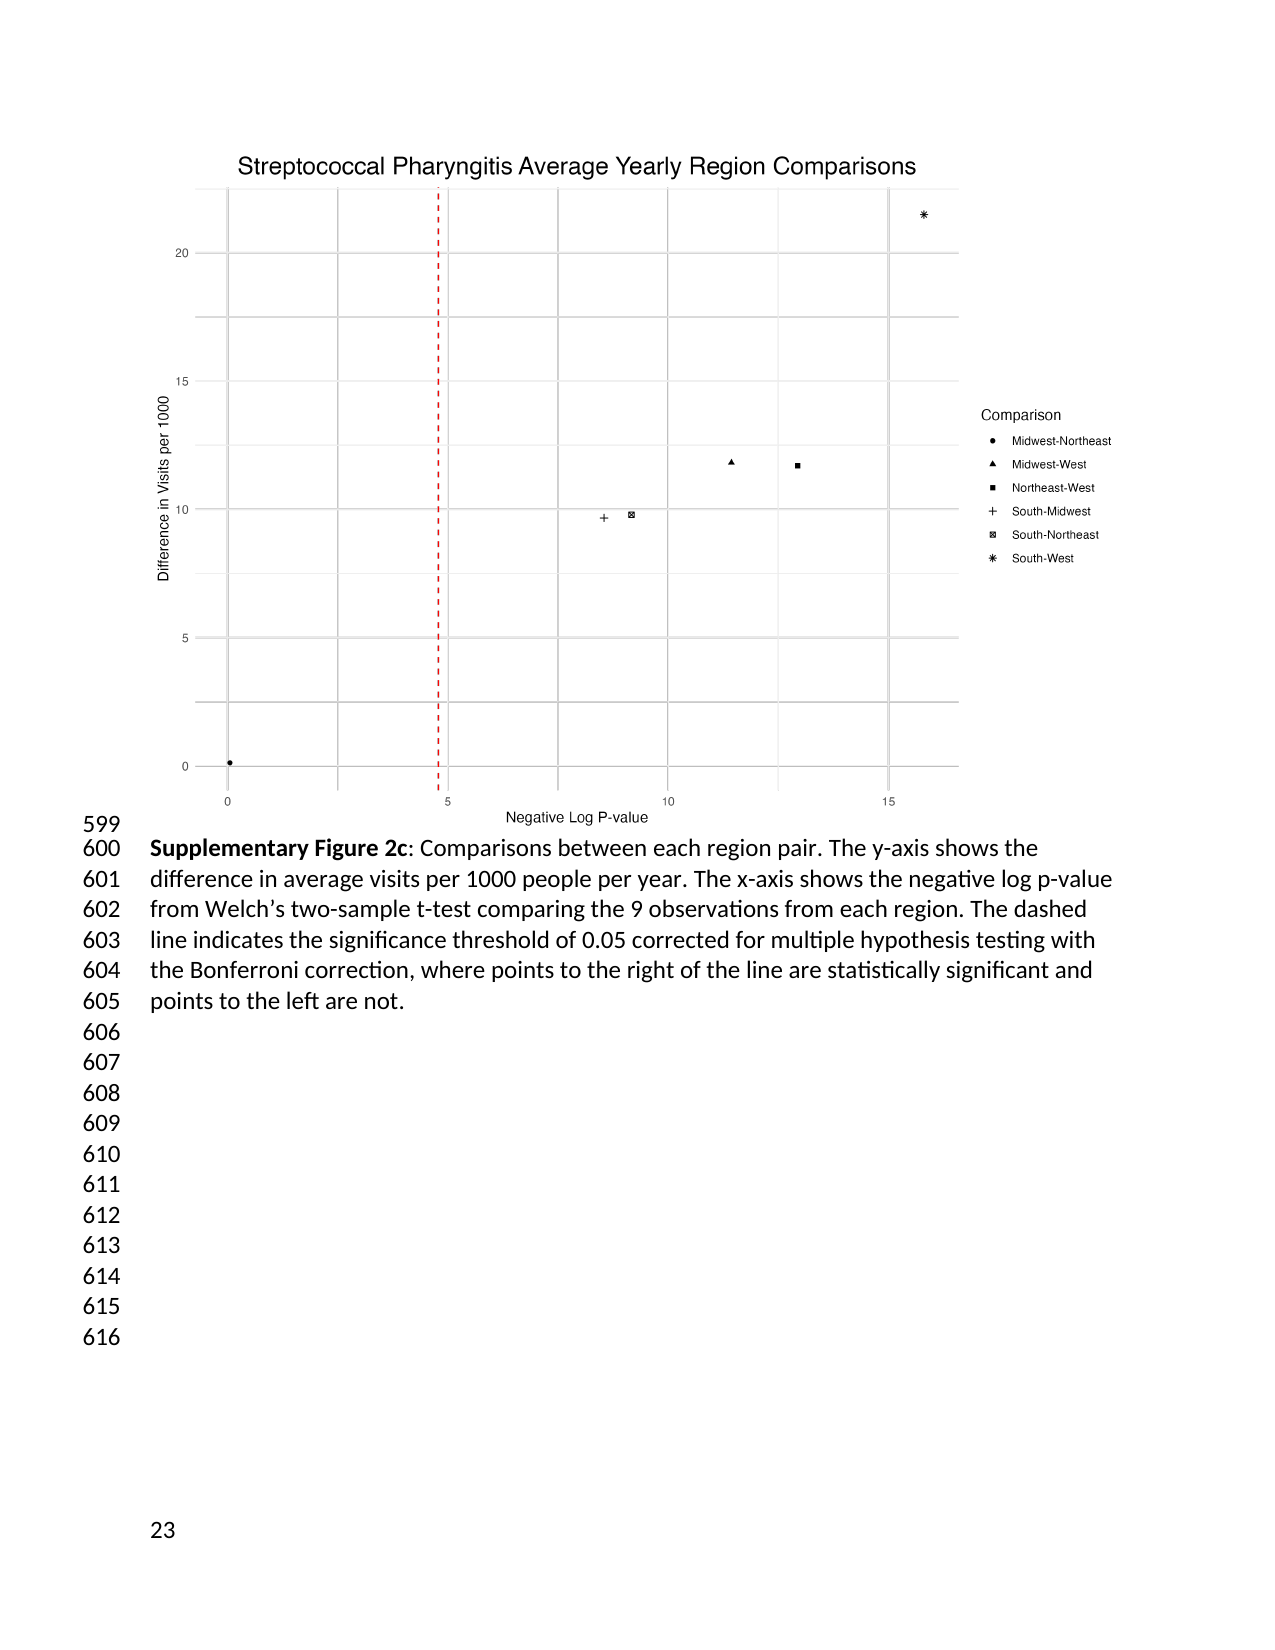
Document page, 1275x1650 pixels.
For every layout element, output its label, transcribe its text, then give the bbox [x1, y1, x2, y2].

picture [150, 150, 1125, 833]
text Supplementary Figure 2c: Comparisons between each region pair. The y-axis shows the difference in average visits per 1000 people per year. The x-axis shows the negative log p-value from Welch’s two-sample t-test comparing the 9 observations from each region. The dashed line indicates the significance threshold of 0.05 corrected for multiple hypothesis testing with the Bonferroni correction, where points to the right of the line are statistically significant and points to the left are not. [150, 833, 1125, 1016]
